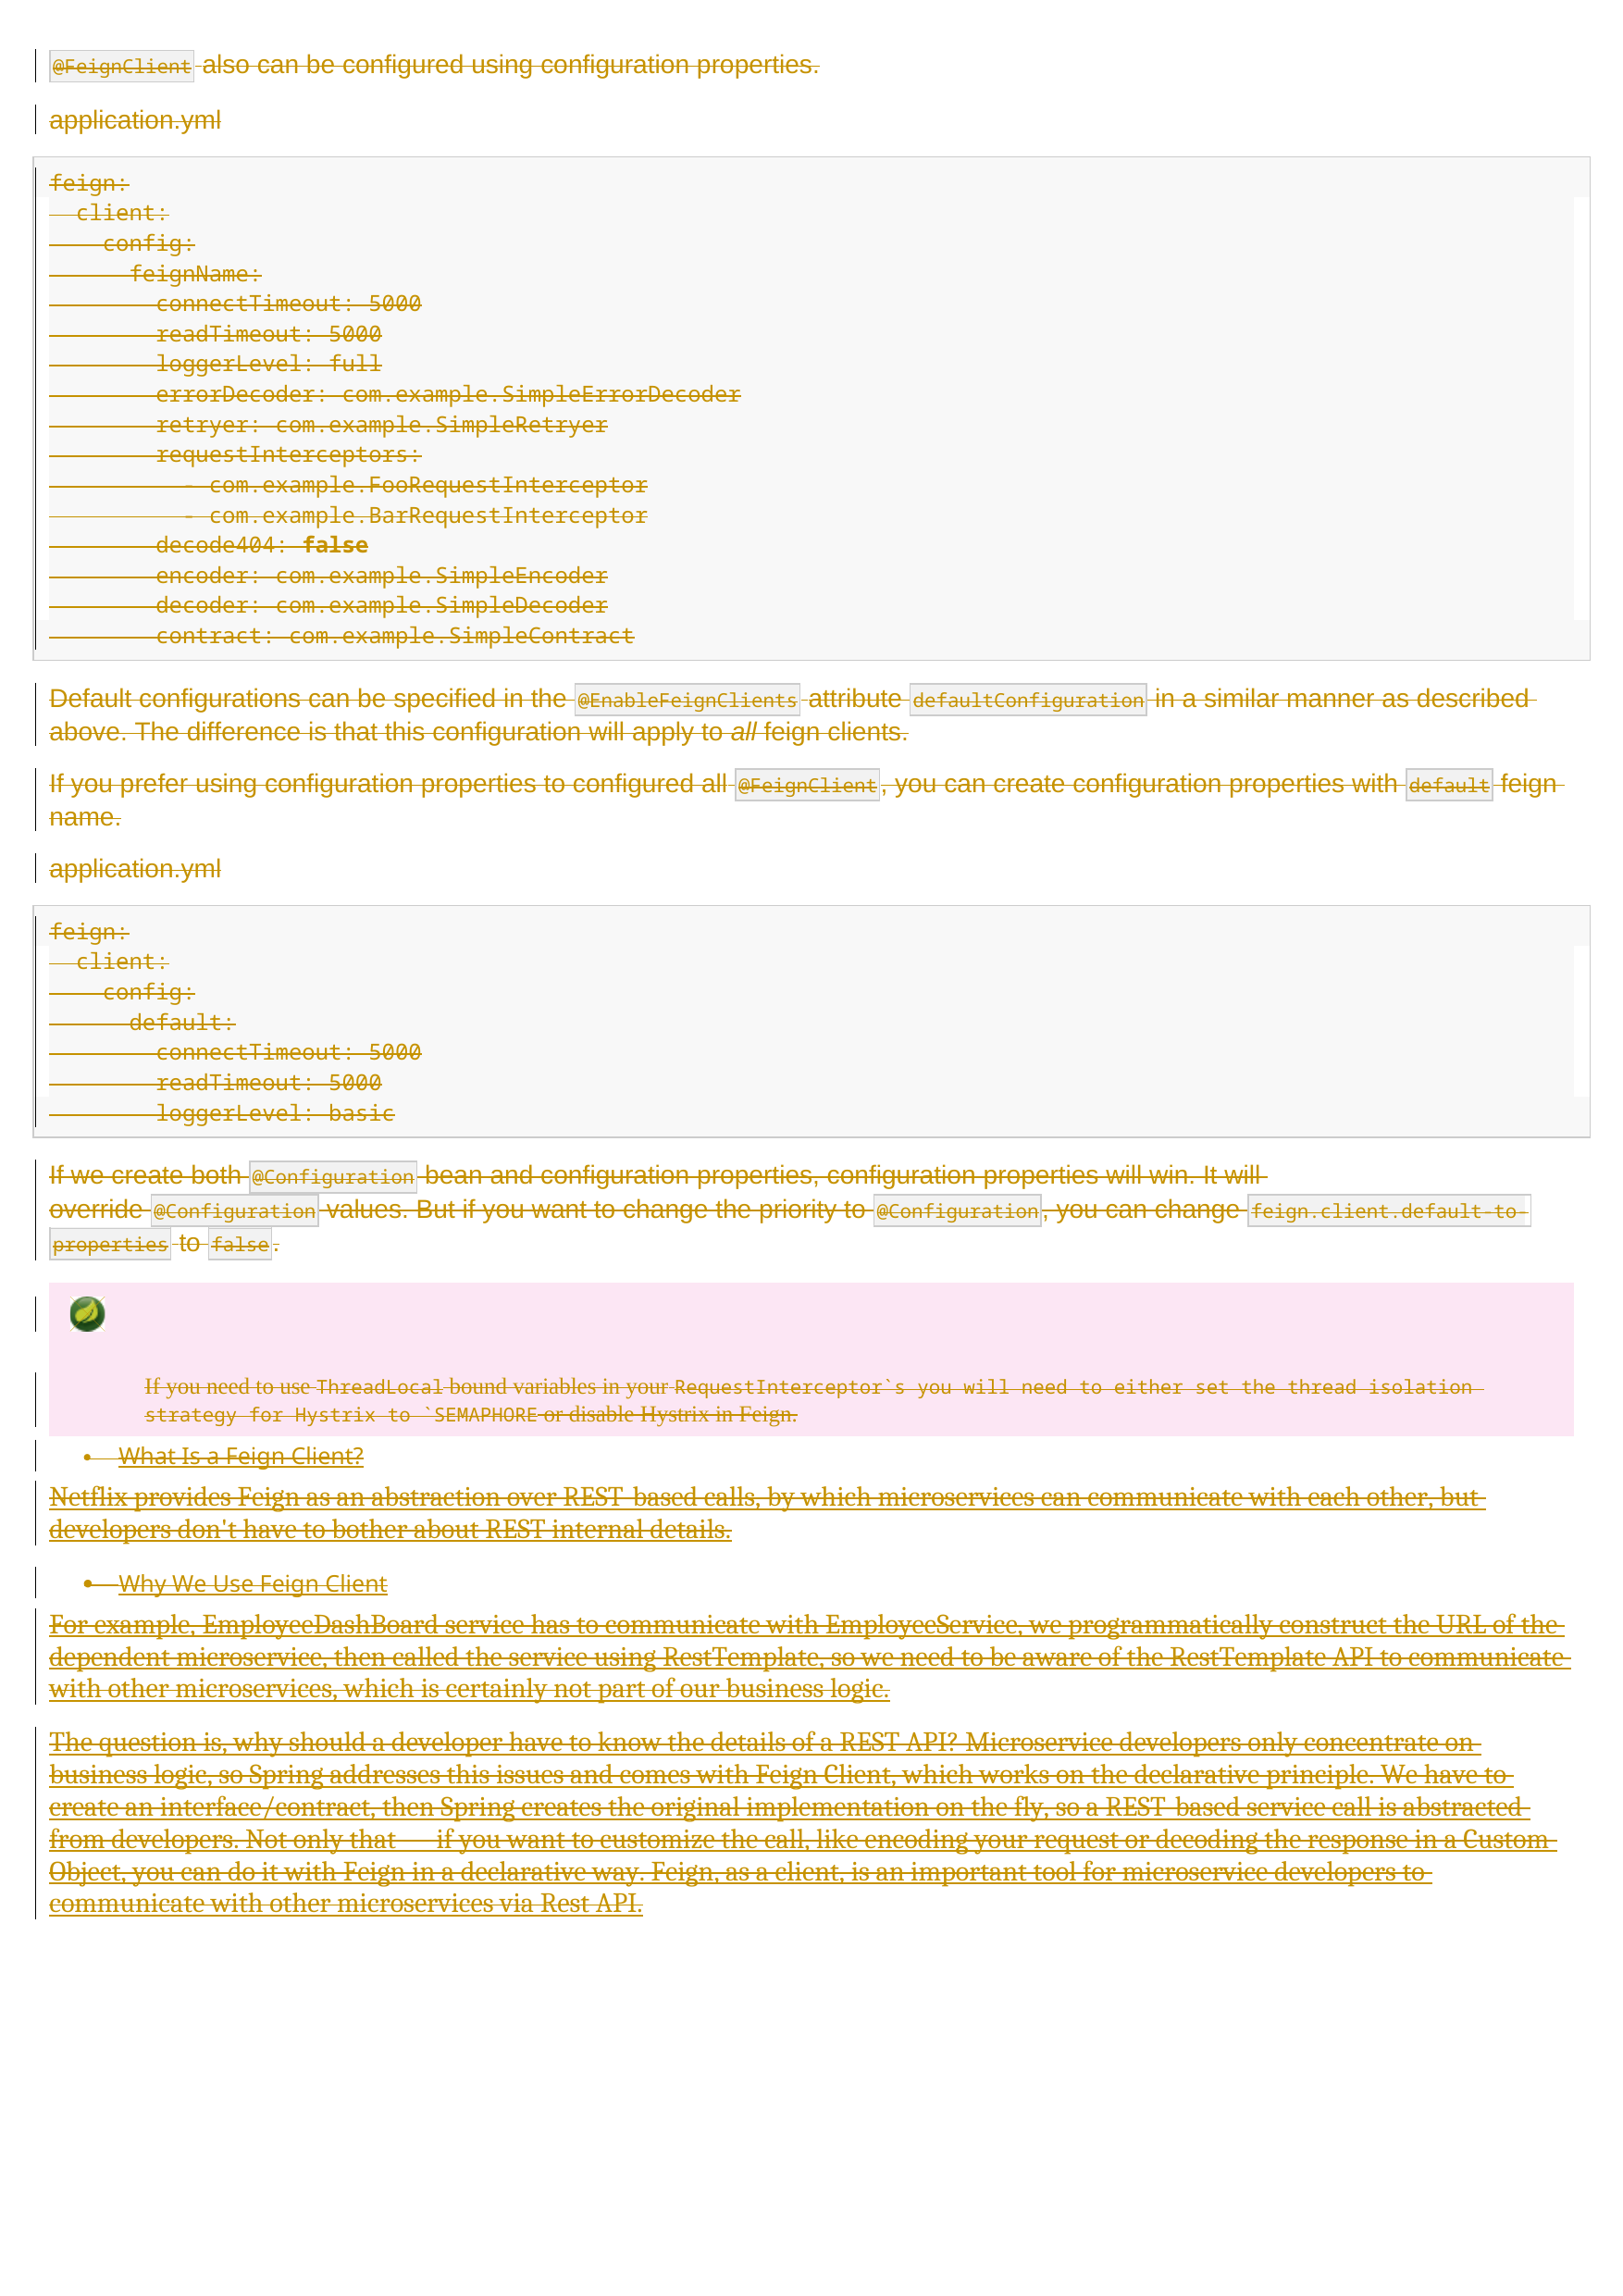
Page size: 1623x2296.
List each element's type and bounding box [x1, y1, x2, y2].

picture [71, 1315, 104, 1332]
picture [69, 1297, 86, 1331]
picture [71, 1297, 104, 1313]
picture [89, 1297, 105, 1331]
